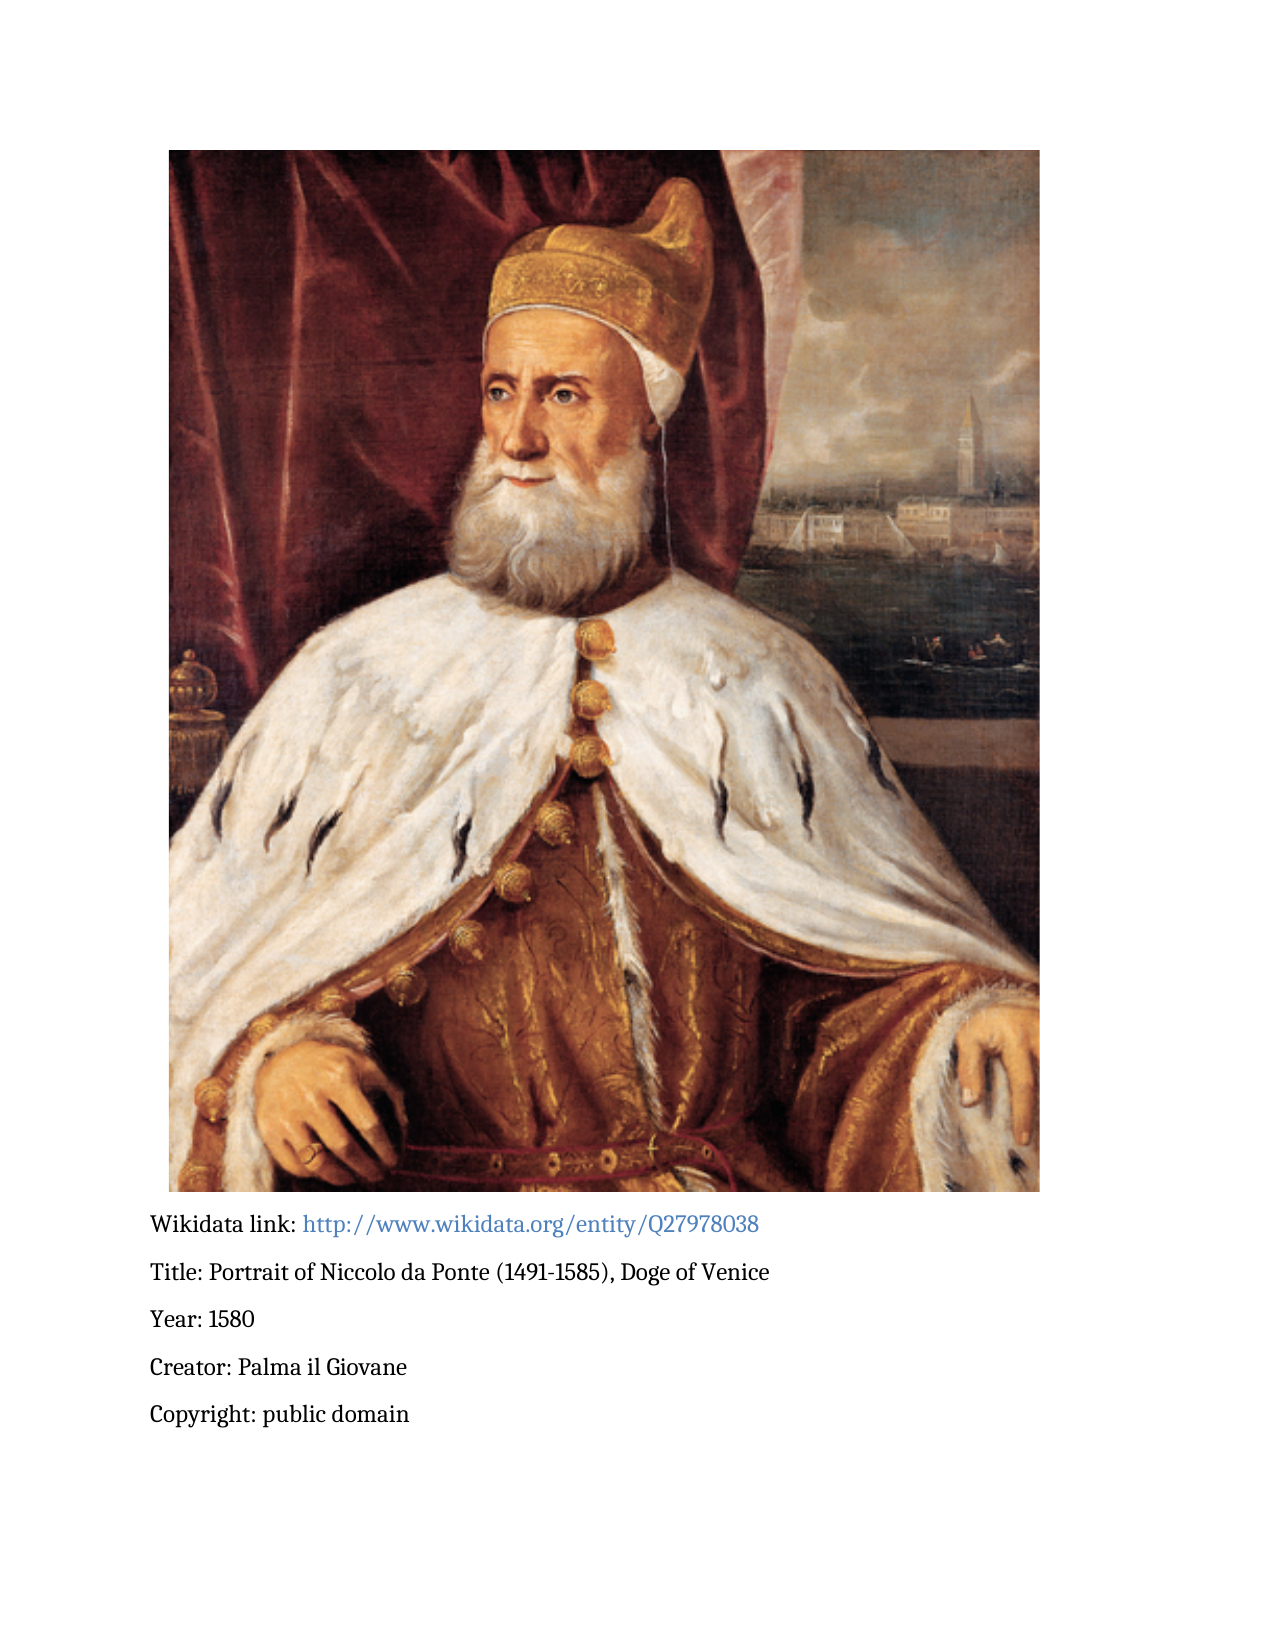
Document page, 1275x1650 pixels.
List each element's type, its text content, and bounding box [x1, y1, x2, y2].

text Title: Portrait of Niccolo da Ponte (1491-1585), Doge of Venice [150, 1258, 1125, 1287]
text Wikidata link: http://www.wikidata.org/entity/Q27978038 [150, 1210, 1125, 1239]
text Copyright: public domain [150, 1400, 1125, 1429]
text Creator: Palma il Giovane [150, 1353, 1125, 1382]
picture [168, 150, 1040, 1192]
text Year: 1580 [150, 1305, 1125, 1334]
